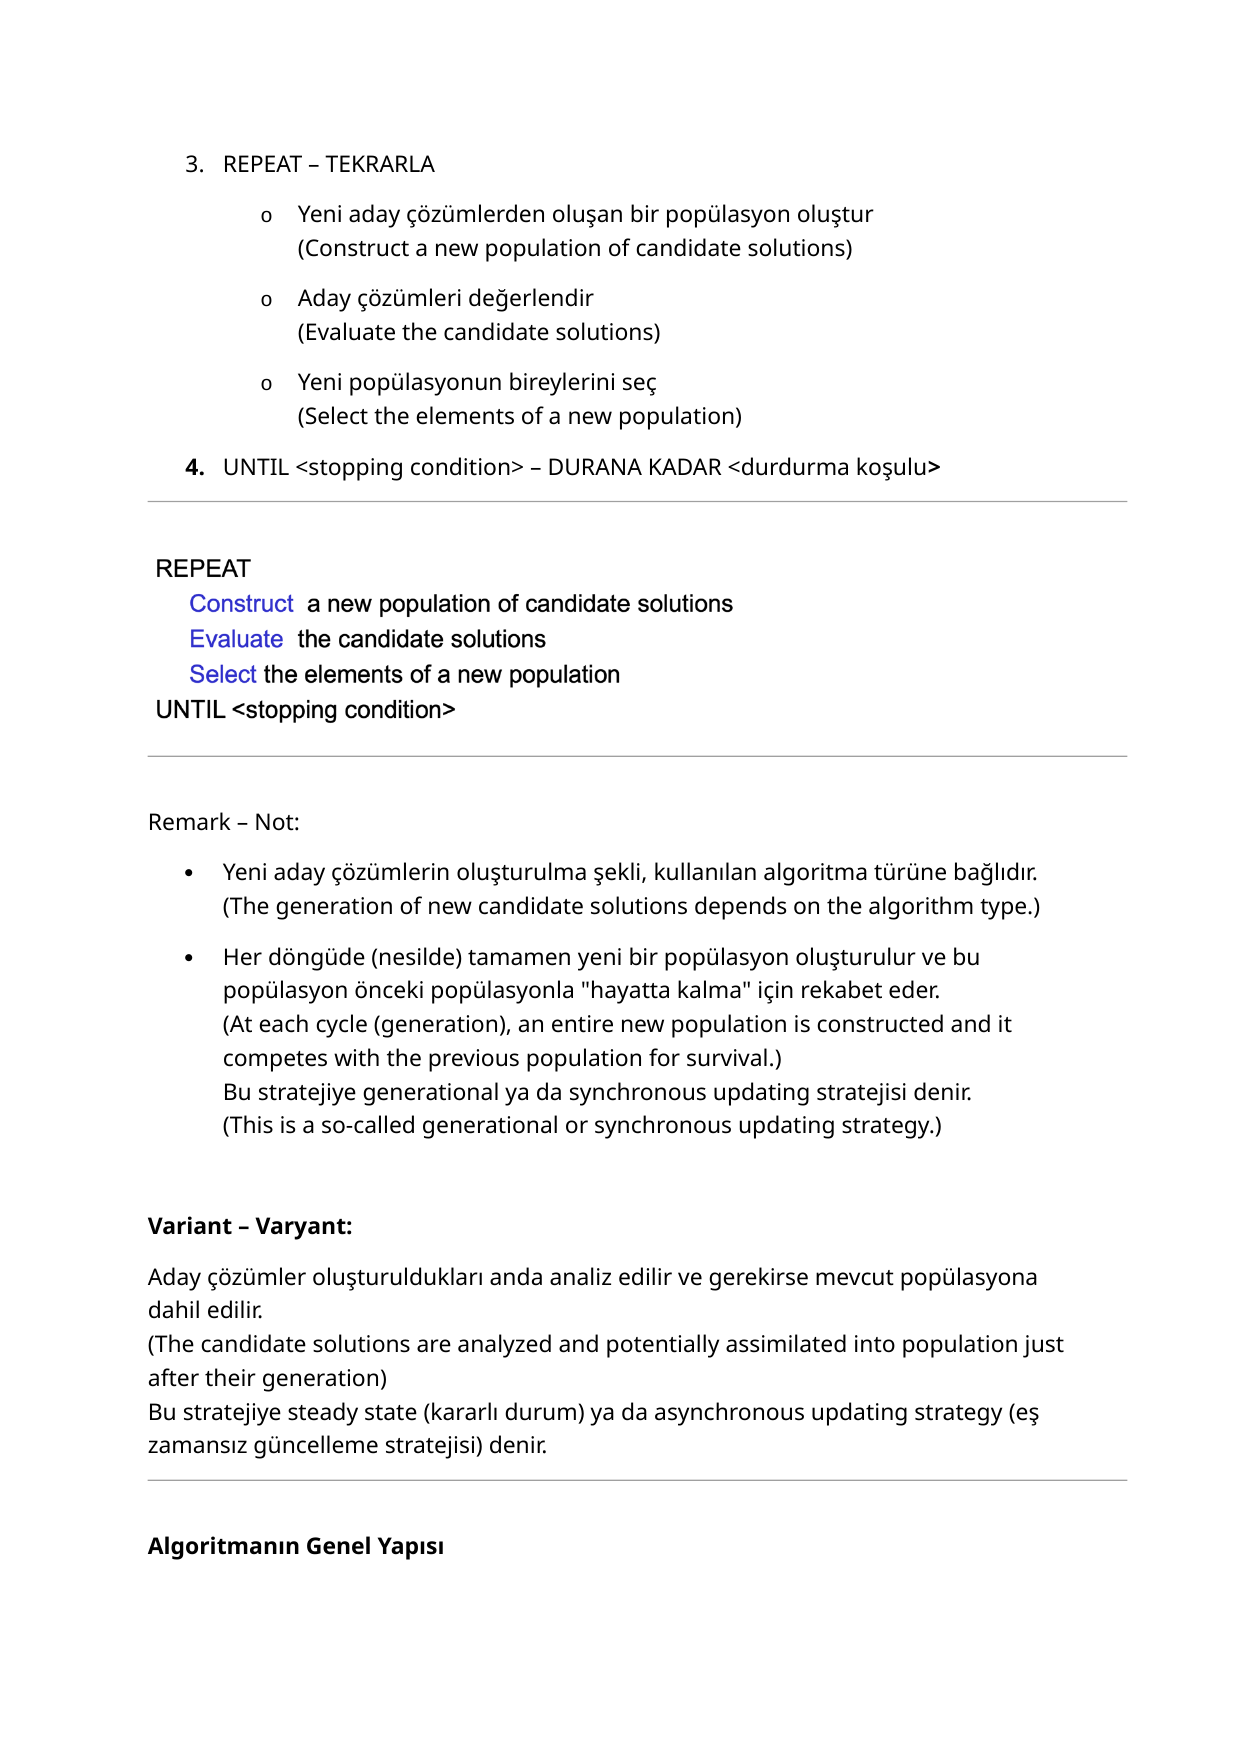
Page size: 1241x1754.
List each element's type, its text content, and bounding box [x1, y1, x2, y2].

list UNTIL <stopping condition> – DURANA KADAR <durdurma koşulu> [185, 451, 1093, 482]
text Aday çözümler oluşturuldukları anda analiz edilir ve gerekirse mevcut popülasyona dahil edilir. (The candidate solutions are analyzed and potentially assimilated into population just after their generation) Bu stratejiye steady state (kararlı durum) ya da asynchronous updating strategy (eş zamansız güncelleme stratejisi) denir. [148, 1261, 1093, 1461]
list Aday çözümleri değerlendir (Evaluate the candidate solutions) [260, 282, 1093, 347]
list Yeni popülasyonun bireylerini seç (Select the elements of a new population) [260, 366, 1093, 431]
list Her döngüde (nesilde) tamamen yeni bir popülasyon oluşturulur ve bu popülasyon önceki popülasyonla "hayatta kalma" için rekabet eder. (At each cycle (generation), an entire new population is constructed and it competes with the previous population for survival.) Bu stratejiye generational ya da synchronous updating stratejisi denir. (This is a so-called generational or synchronous updating strategy.) [185, 941, 1093, 1141]
text Remark – Not: [148, 806, 1093, 837]
list Yeni aday çözümlerden oluşan bir popülasyon oluştur (Construct a new population of candidate solutions) [260, 198, 1093, 263]
text Variant – Varyant: [148, 1210, 1093, 1241]
text Algoritmanın Genel Yapısı [148, 1530, 1093, 1561]
picture [147, 551, 762, 737]
list Yeni aday çözümlerin oluşturulma şekli, kullanılan algoritma türüne bağlıdır. (The generation of new candidate solutions depends on the algorithm type.) [185, 856, 1093, 921]
list REPEAT – TEKRARLA [185, 148, 1093, 179]
